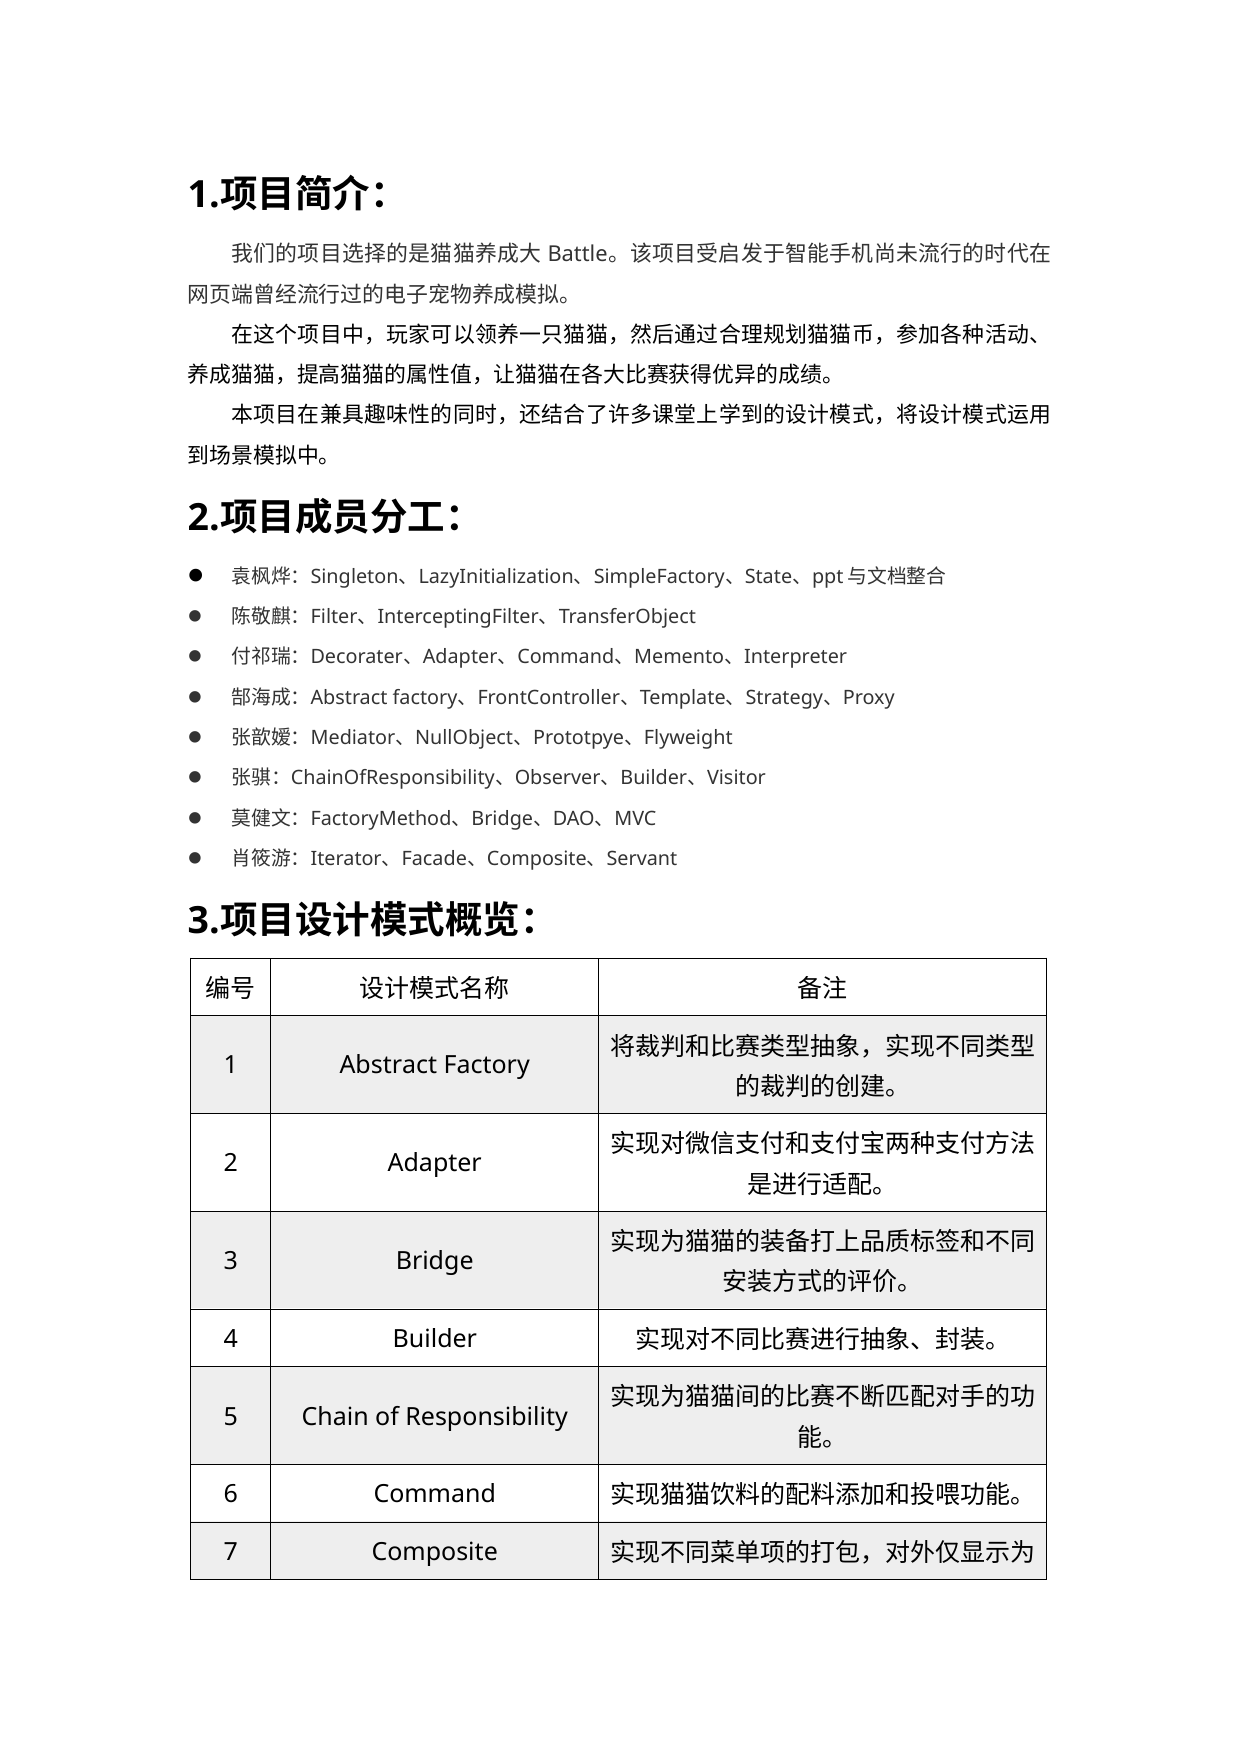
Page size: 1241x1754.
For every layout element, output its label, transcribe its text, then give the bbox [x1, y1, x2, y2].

subtitle 1.项目简介： [187, 151, 1053, 232]
text 我们的项目选择的是猫猫养成大Battle。该项目受启发于智能手机尚未流行的时代在网页端曾经流行过的电子宠物养成模拟。 [187, 232, 1053, 313]
subtitle 3.项目设计模式概览： [187, 877, 1053, 958]
table_header 设计模式名称 [271, 959, 598, 1015]
list 张歆嫒：Mediator、NullObject、Prototpye、Flyweight [187, 716, 1053, 756]
table_cell 实现对不同比赛进行抽象、封装。 [599, 1310, 1046, 1366]
table_cell Command [271, 1465, 598, 1521]
table_cell 6 [191, 1465, 270, 1521]
table_cell Adapter [271, 1114, 598, 1211]
text 在这个项目中，玩家可以领养一只猫猫，然后通过合理规划猫猫币，参加各种活动、养成猫猫，提高猫猫的属性值，让猫猫在各大比赛获得优异的成绩。 [187, 313, 1053, 393]
table_cell Chain of Responsibility [271, 1367, 598, 1464]
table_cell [599, 1523, 1046, 1579]
list 郜海成：Abstract factory、FrontController、Template、Strategy、Proxy [187, 675, 1053, 716]
list 陈敬麒：Filter、InterceptingFilter、TransferObject [187, 595, 1053, 635]
list 付祁瑞：Decorater、Adapter、Command、Memento、Interpreter [187, 635, 1053, 675]
table_header 备注 [599, 959, 1046, 1015]
table_cell Builder [271, 1310, 598, 1366]
list 莫健文：FactoryMethod、Bridge、DAO、MVC [187, 796, 1053, 837]
table_cell 实现猫猫饮料的配料添加和投喂功能。 [599, 1465, 1046, 1521]
table_cell 1 [191, 1016, 270, 1113]
table_cell 实现为猫猫的装备打上品质标签和不同安装方式的评价。 [599, 1212, 1046, 1308]
table_cell 实现为猫猫间的比赛不断匹配对手的功能。 [599, 1367, 1046, 1464]
table_cell Bridge [271, 1212, 598, 1308]
list 张骐：ChainOfResponsibility、Observer、Builder、Visitor [187, 756, 1053, 796]
table_cell 2 [191, 1114, 270, 1211]
table_cell Composite [271, 1523, 598, 1579]
table_cell 4 [191, 1310, 270, 1366]
list 袁枫烨：Singleton、LazyInitialization、SimpleFactory、State、ppt与文档整合 [187, 554, 1053, 595]
table_cell Abstract Factory [271, 1016, 598, 1113]
subtitle 2.项目成员分工： [187, 474, 1053, 554]
text 本项目在兼具趣味性的同时，还结合了许多课堂上学到的设计模式，将设计模式运用到场景模拟中。 [187, 393, 1053, 474]
table_header 编号 [191, 959, 270, 1015]
table_cell 5 [191, 1367, 270, 1464]
list 肖筱游：Iterator、Facade、Composite、Servant [187, 837, 1053, 877]
table_cell 将裁判和比赛类型抽象，实现不同类型的裁判的创建。 [599, 1016, 1046, 1113]
table_cell 实现对微信支付和支付宝两种支付方法是进行适配。 [599, 1114, 1046, 1211]
table_cell 7 [191, 1523, 270, 1579]
table_cell 3 [191, 1212, 270, 1308]
